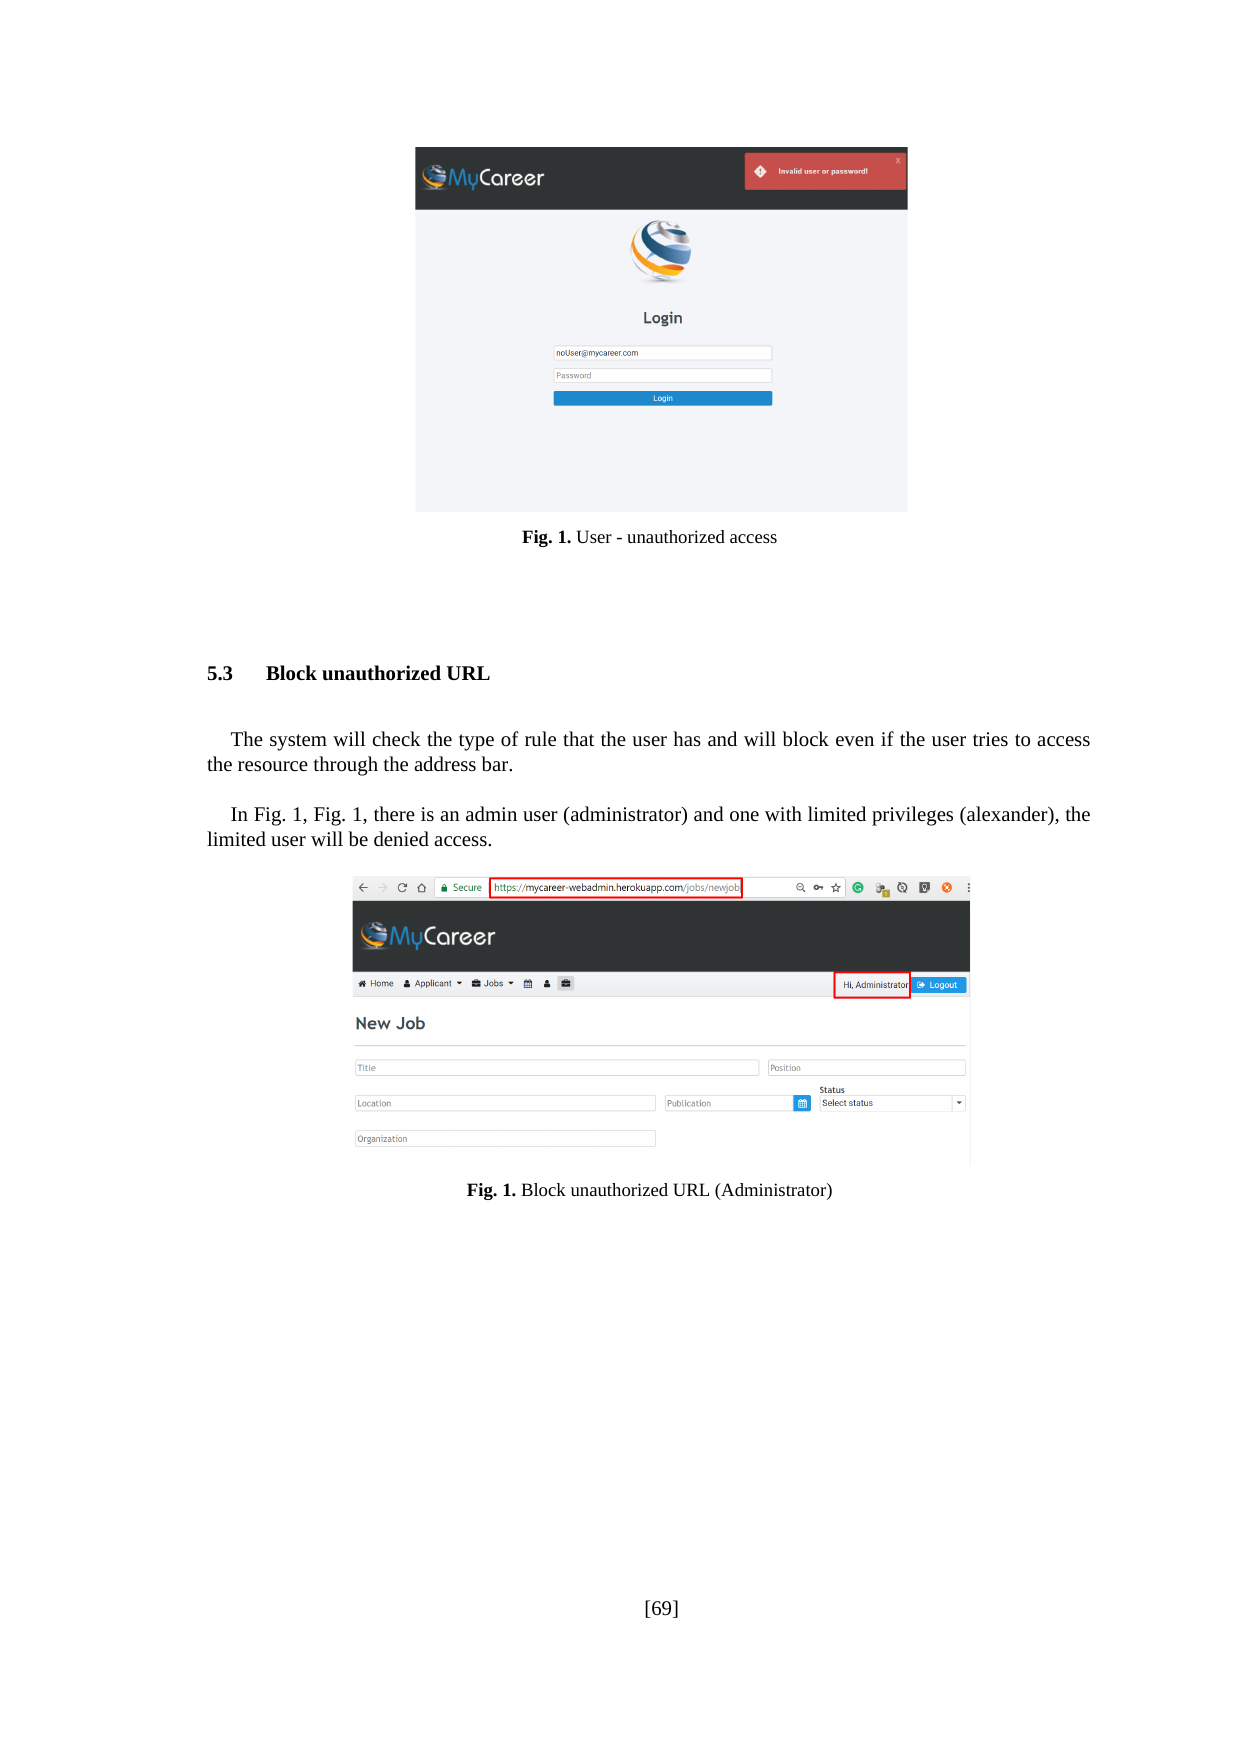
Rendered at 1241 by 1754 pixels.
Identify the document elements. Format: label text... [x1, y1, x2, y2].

picture [352, 876, 971, 1166]
text The system will check the type of rule that the user has and will block even if the user tries to access the resource through the address bar. [207, 726, 1092, 776]
subtitle Block unauthorized URL [207, 660, 1092, 685]
text In Fig. 85, Fig. 86, there is an admin user (administrator) and one with limited privileges (alexander), the limited user will be denied access. [207, 801, 1092, 851]
text Fig. 85. Block unauthorized URL (Administrator) [207, 1178, 1092, 1201]
text Fig. 84. User - unauthorized access [207, 524, 1092, 547]
picture [415, 147, 908, 512]
